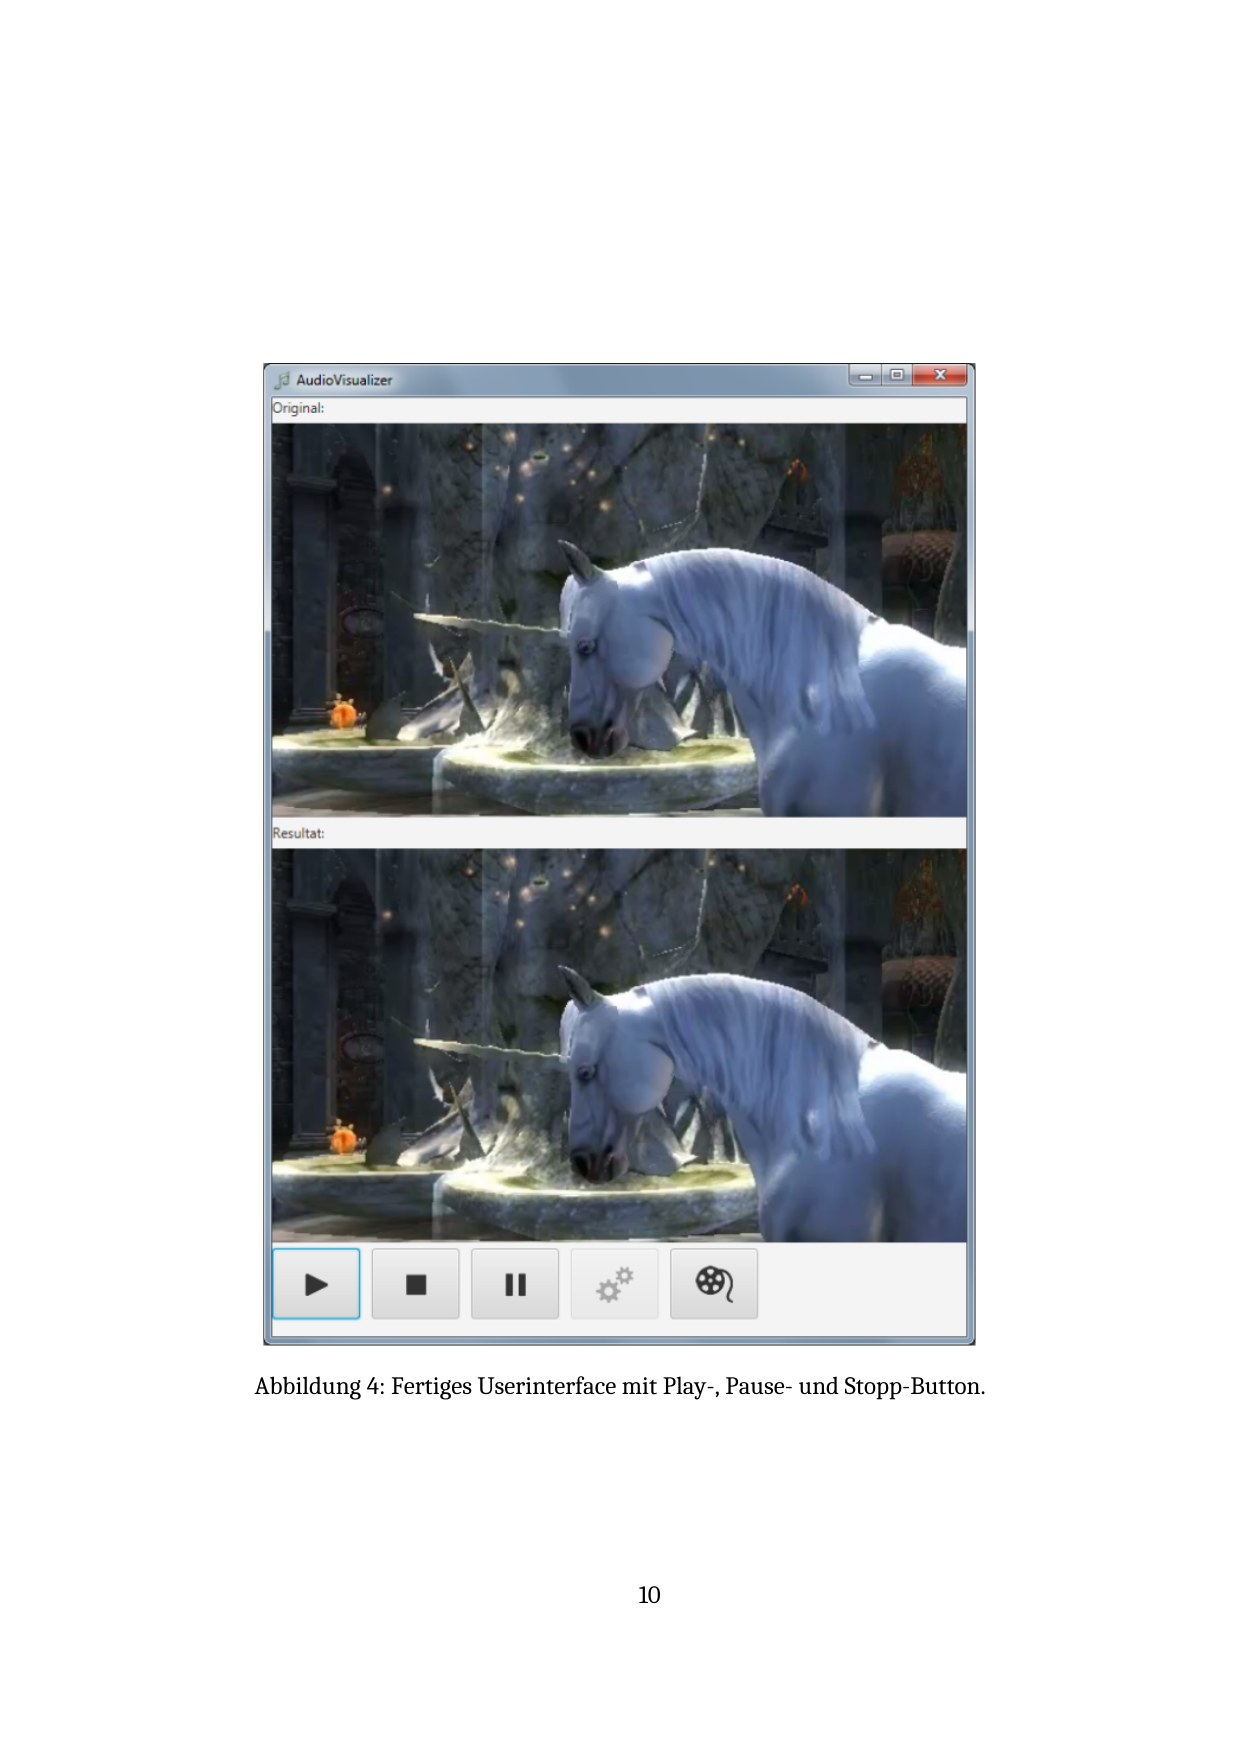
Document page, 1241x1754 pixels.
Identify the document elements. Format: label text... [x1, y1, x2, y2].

text Abbildung 4: Fertiges Userinterface mit Play-, Pause- und Stopp-Button. [177, 1372, 1063, 1401]
